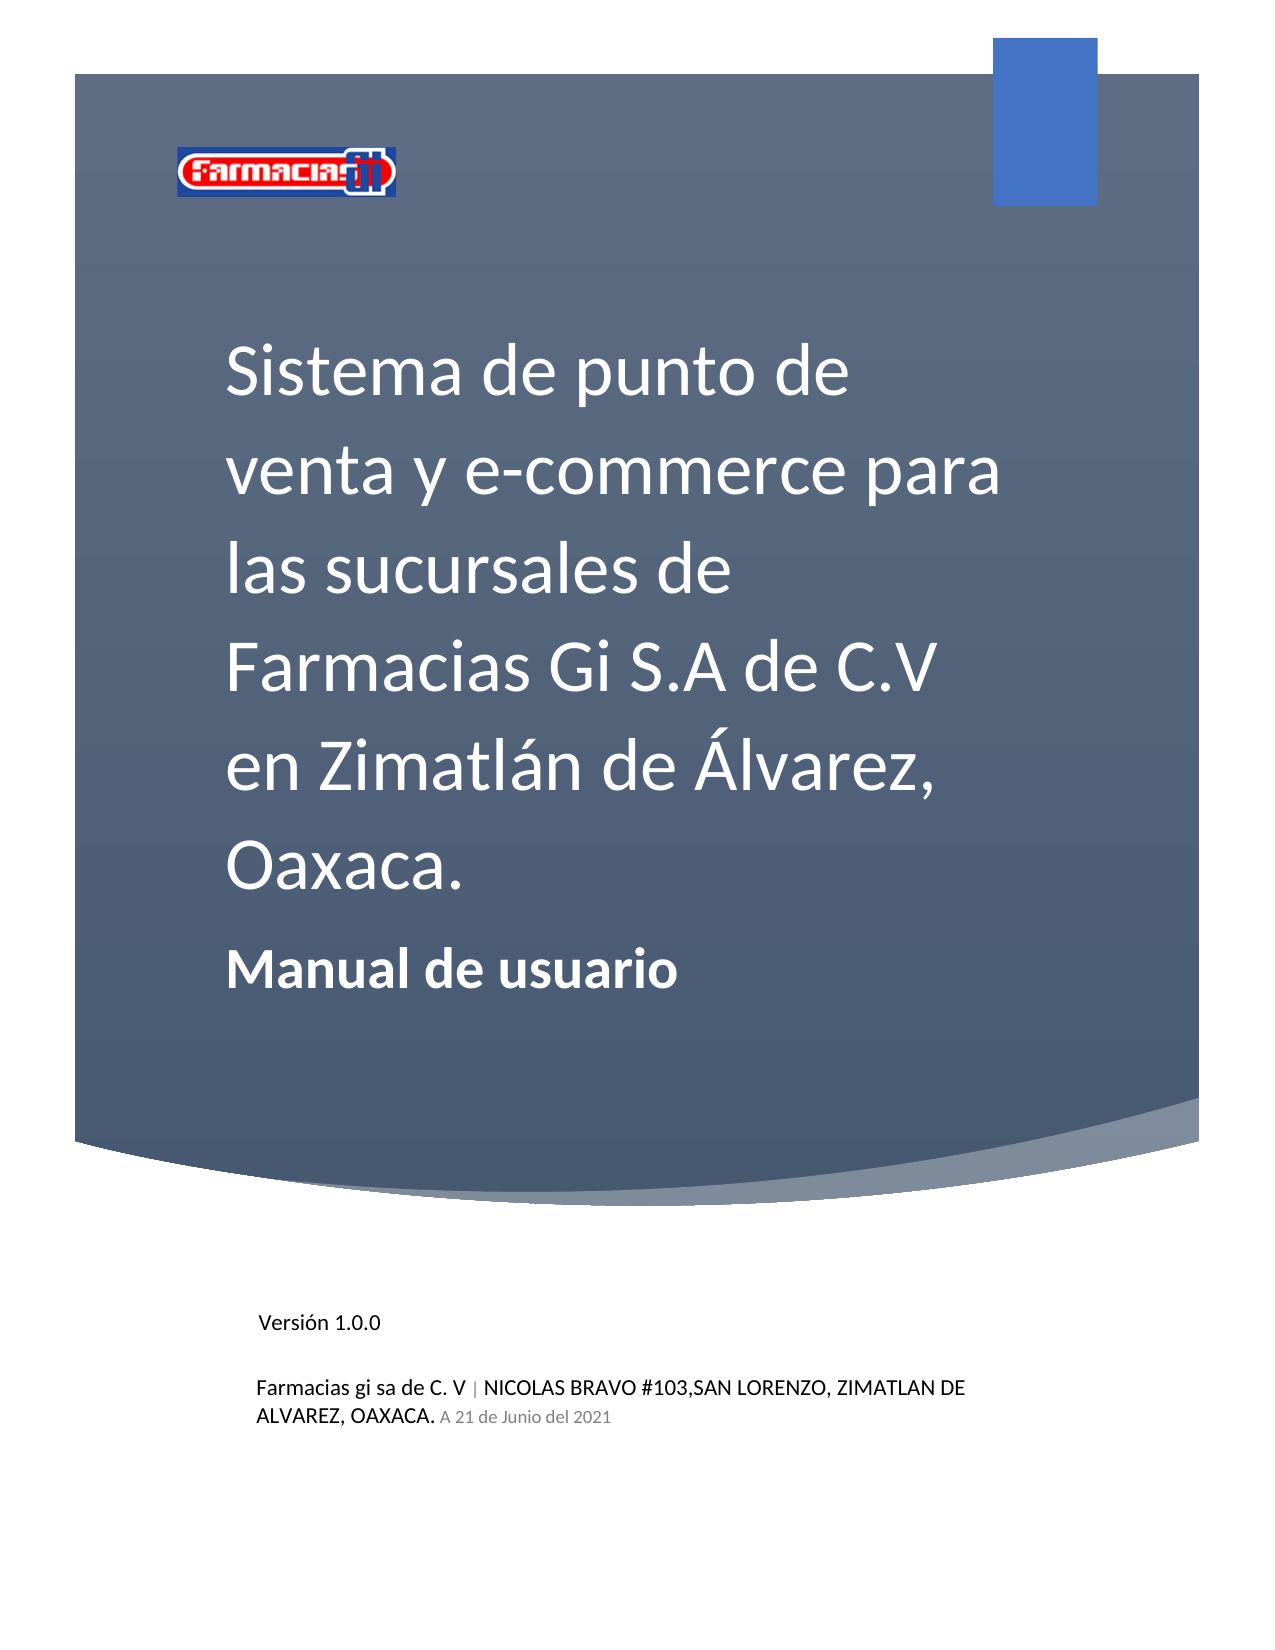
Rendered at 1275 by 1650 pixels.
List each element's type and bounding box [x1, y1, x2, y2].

picture [177, 147, 397, 197]
